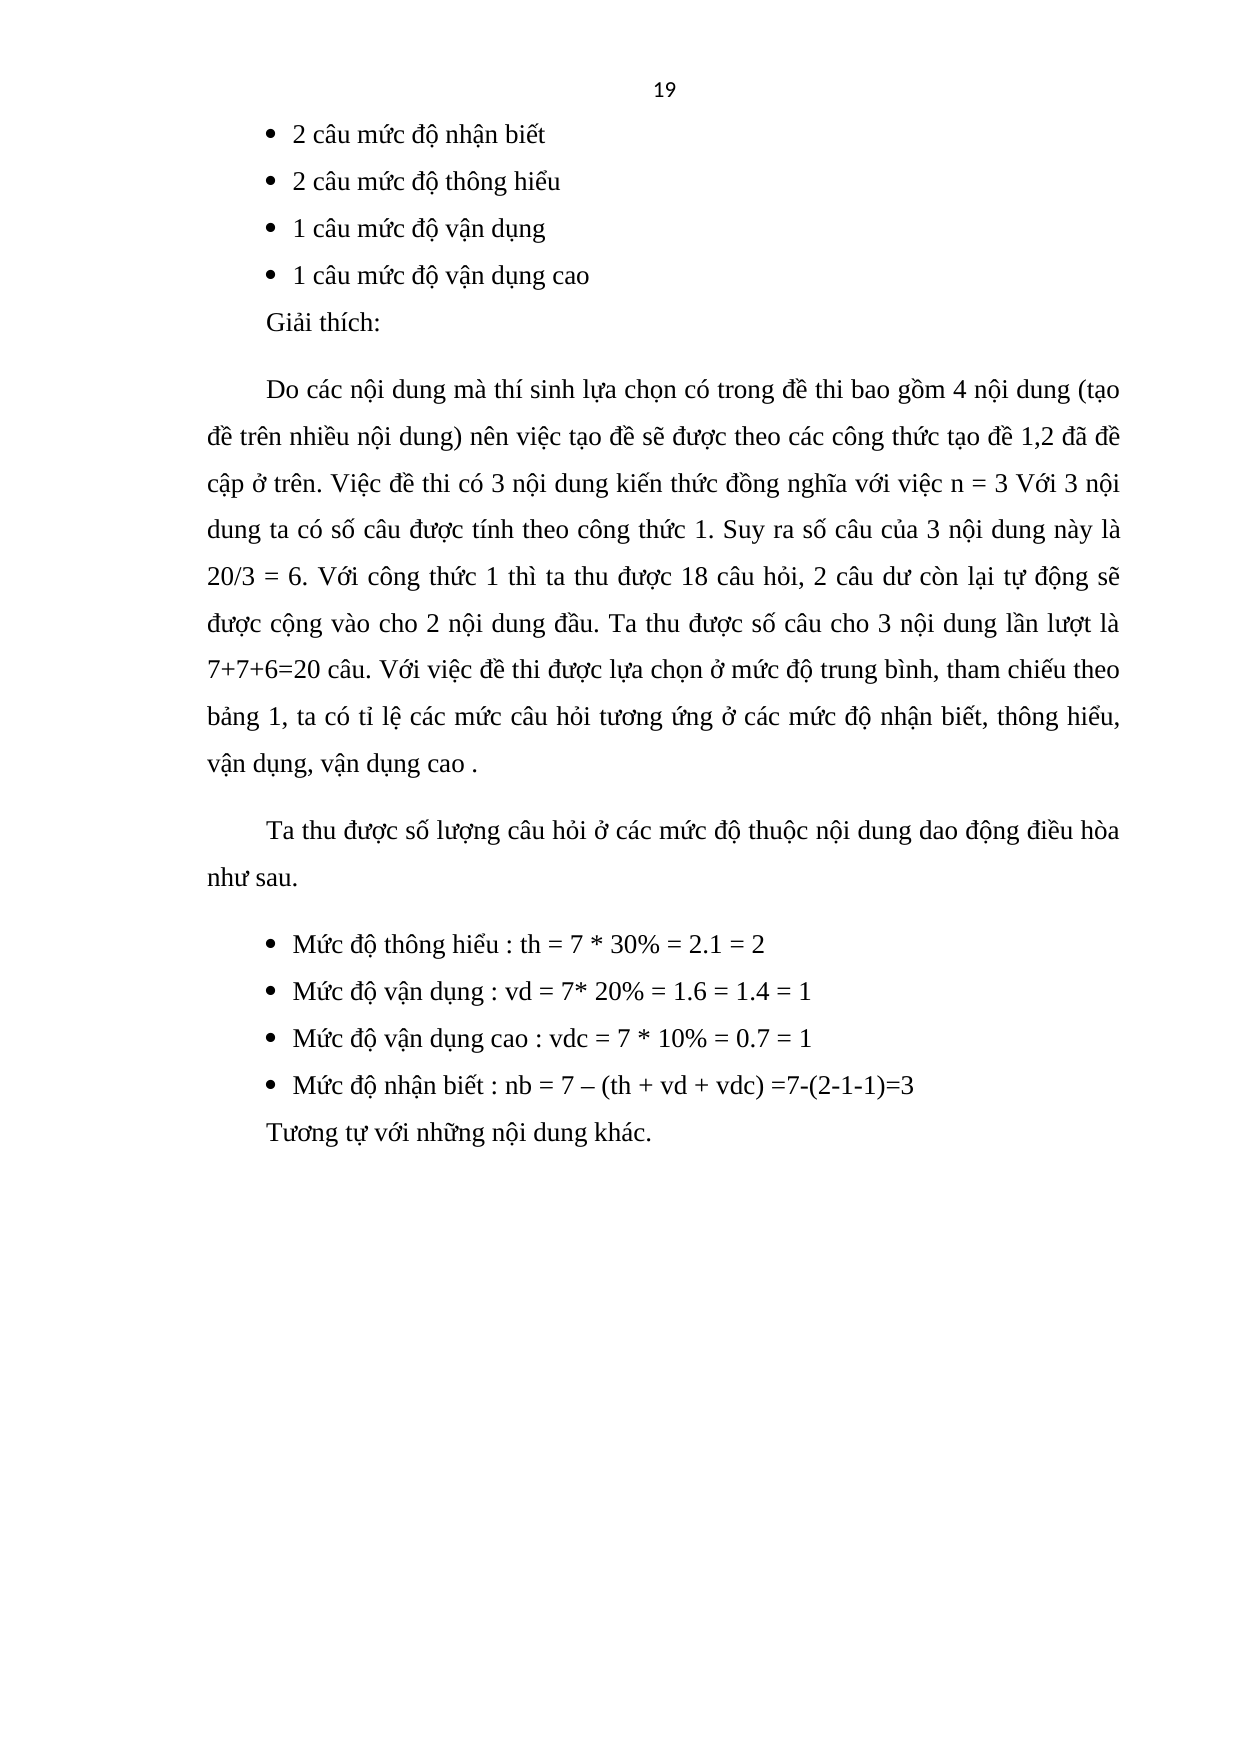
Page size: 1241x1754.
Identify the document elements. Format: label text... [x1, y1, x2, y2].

list 1 câu mức độ vận dụng cao [207, 259, 1122, 290]
list Mức độ thông hiểu : th = 7 * 30% = 2.1 = 2 [207, 928, 1122, 960]
text Ta thu được số lượng câu hỏi ở các mức độ thuộc nội dung dao động điều hòa như sau. [207, 814, 1122, 892]
list Tương tự với những nội dung khác. [207, 1116, 1122, 1147]
list 2 câu mức độ nhận biết [207, 118, 1122, 150]
list Mức độ vận dụng cao : vdc = 7 * 10% = 0.7 = 1 [207, 1022, 1122, 1053]
list Mức độ nhận biết : nb = 7 – (th + vd + vdc) =7-(2-1-1)=3 [207, 1069, 1122, 1100]
text Giải thích: [207, 306, 1122, 337]
list 1 câu mức độ vận dụng [207, 212, 1122, 243]
list 2 câu mức độ thông hiểu [207, 165, 1122, 197]
list Mức độ vận dụng : vd = 7* 20% = 1.6 = 1.4 = 1 [207, 975, 1122, 1007]
text Do các nội dung mà thí sinh lựa chọn có trong đề thi bao gồm 4 nội dung (tạo đề trên nhiều nội dung) nên việc tạo đề sẽ được theo các công thức tạo đề 1,2 đã đề cập ở trên. Việc đề thi có 3 nội dung kiến thức đồng nghĩa với việc n = 3 Với 3 nội dung ta có số câu được tính theo công thức 1. Suy ra số câu của 3 nội dung này là 20/3 = 6. Với công thức 1 thì ta thu được 18 câu hỏi, 2 câu dư còn lại tự động sẽ được cộng vào cho 2 nội dung đầu. Ta thu được số câu cho 3 nội dung lần lượt là 7+7+6=20 câu. Với việc đề thi được lựa chọn ở mức độ trung bình, tham chiếu theo bảng 1, ta có tỉ lệ các mức câu hỏi tương ứng ở các mức độ nhận biết, thông hiểu, vận dụng, vận dụng cao . [207, 373, 1122, 778]
